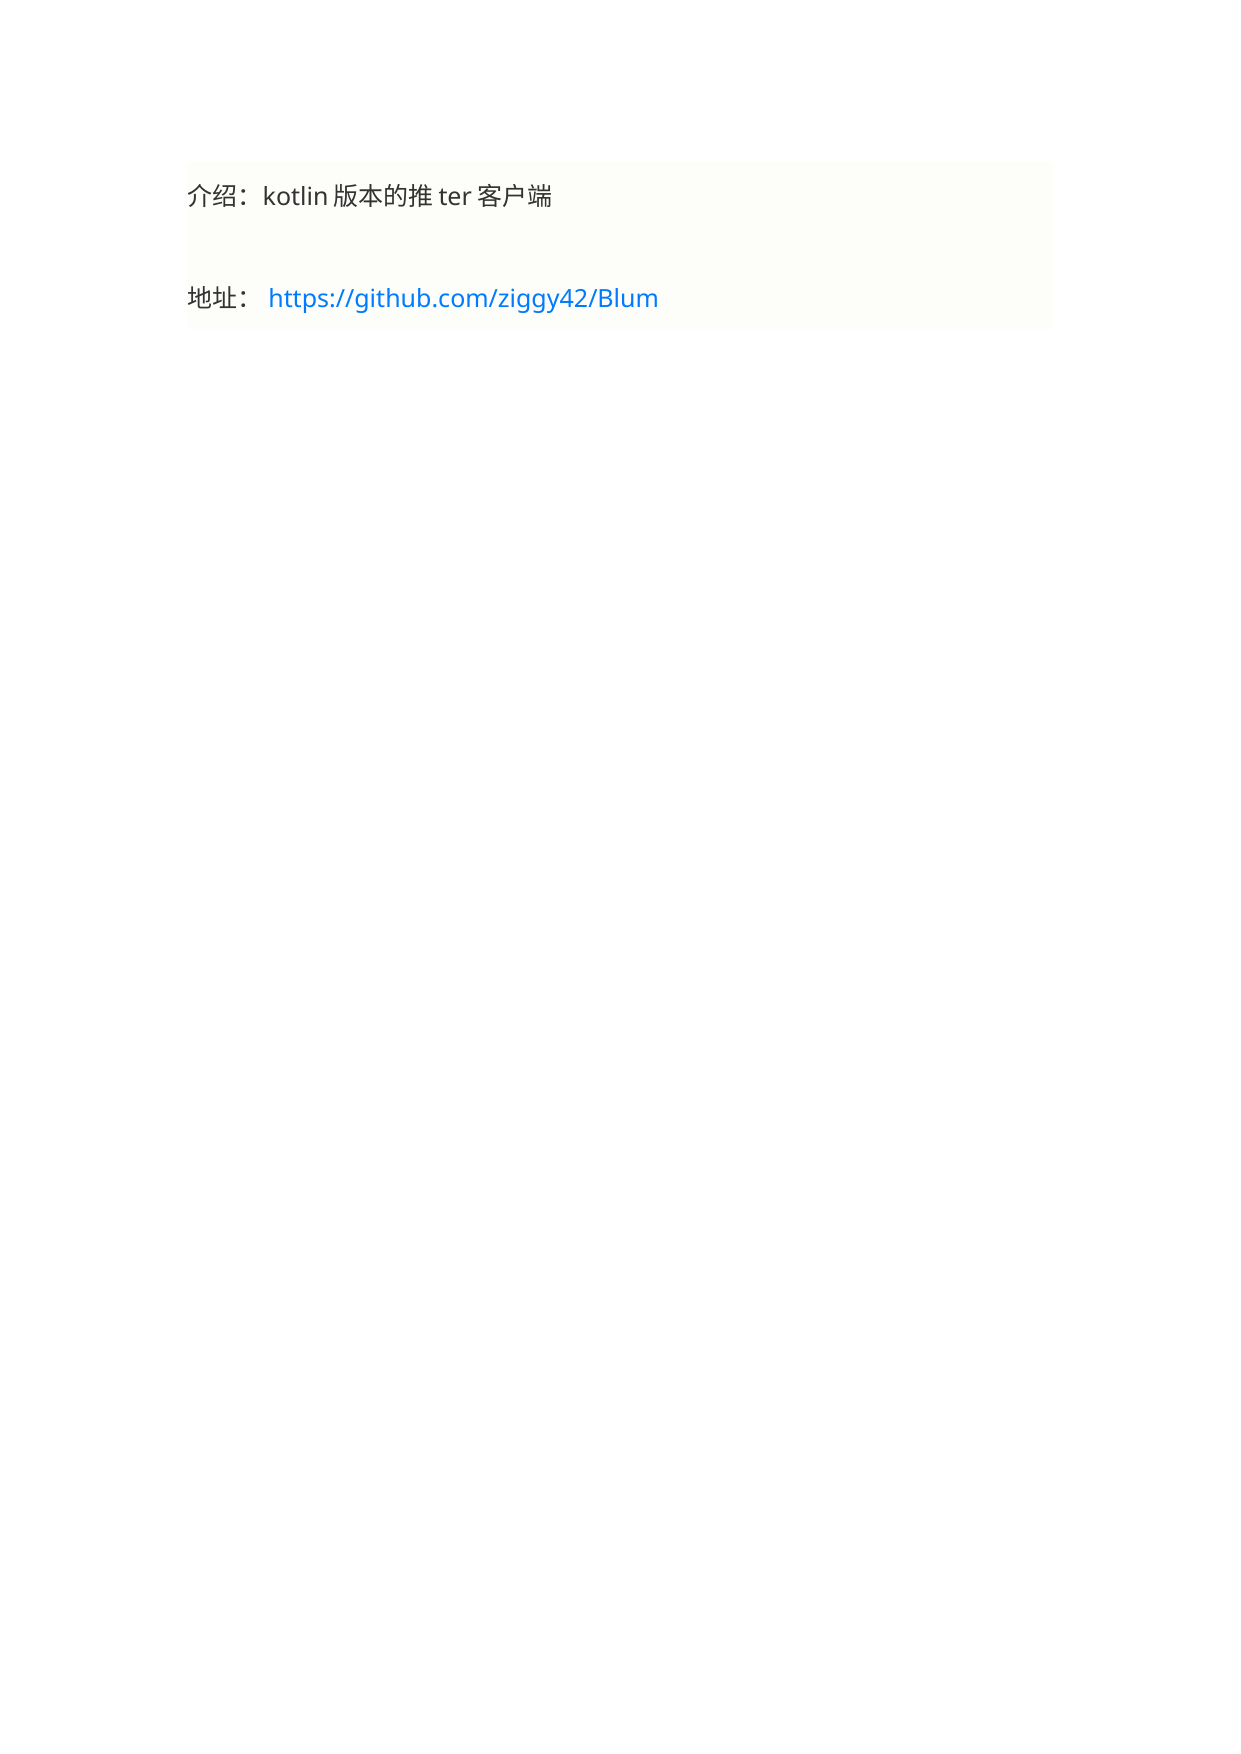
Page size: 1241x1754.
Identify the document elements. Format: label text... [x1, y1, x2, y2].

text 地址： https://github.com/ziggy42/Blum [187, 264, 1053, 329]
text 介绍：kotlin版本的推ter客户端 [187, 162, 1053, 227]
